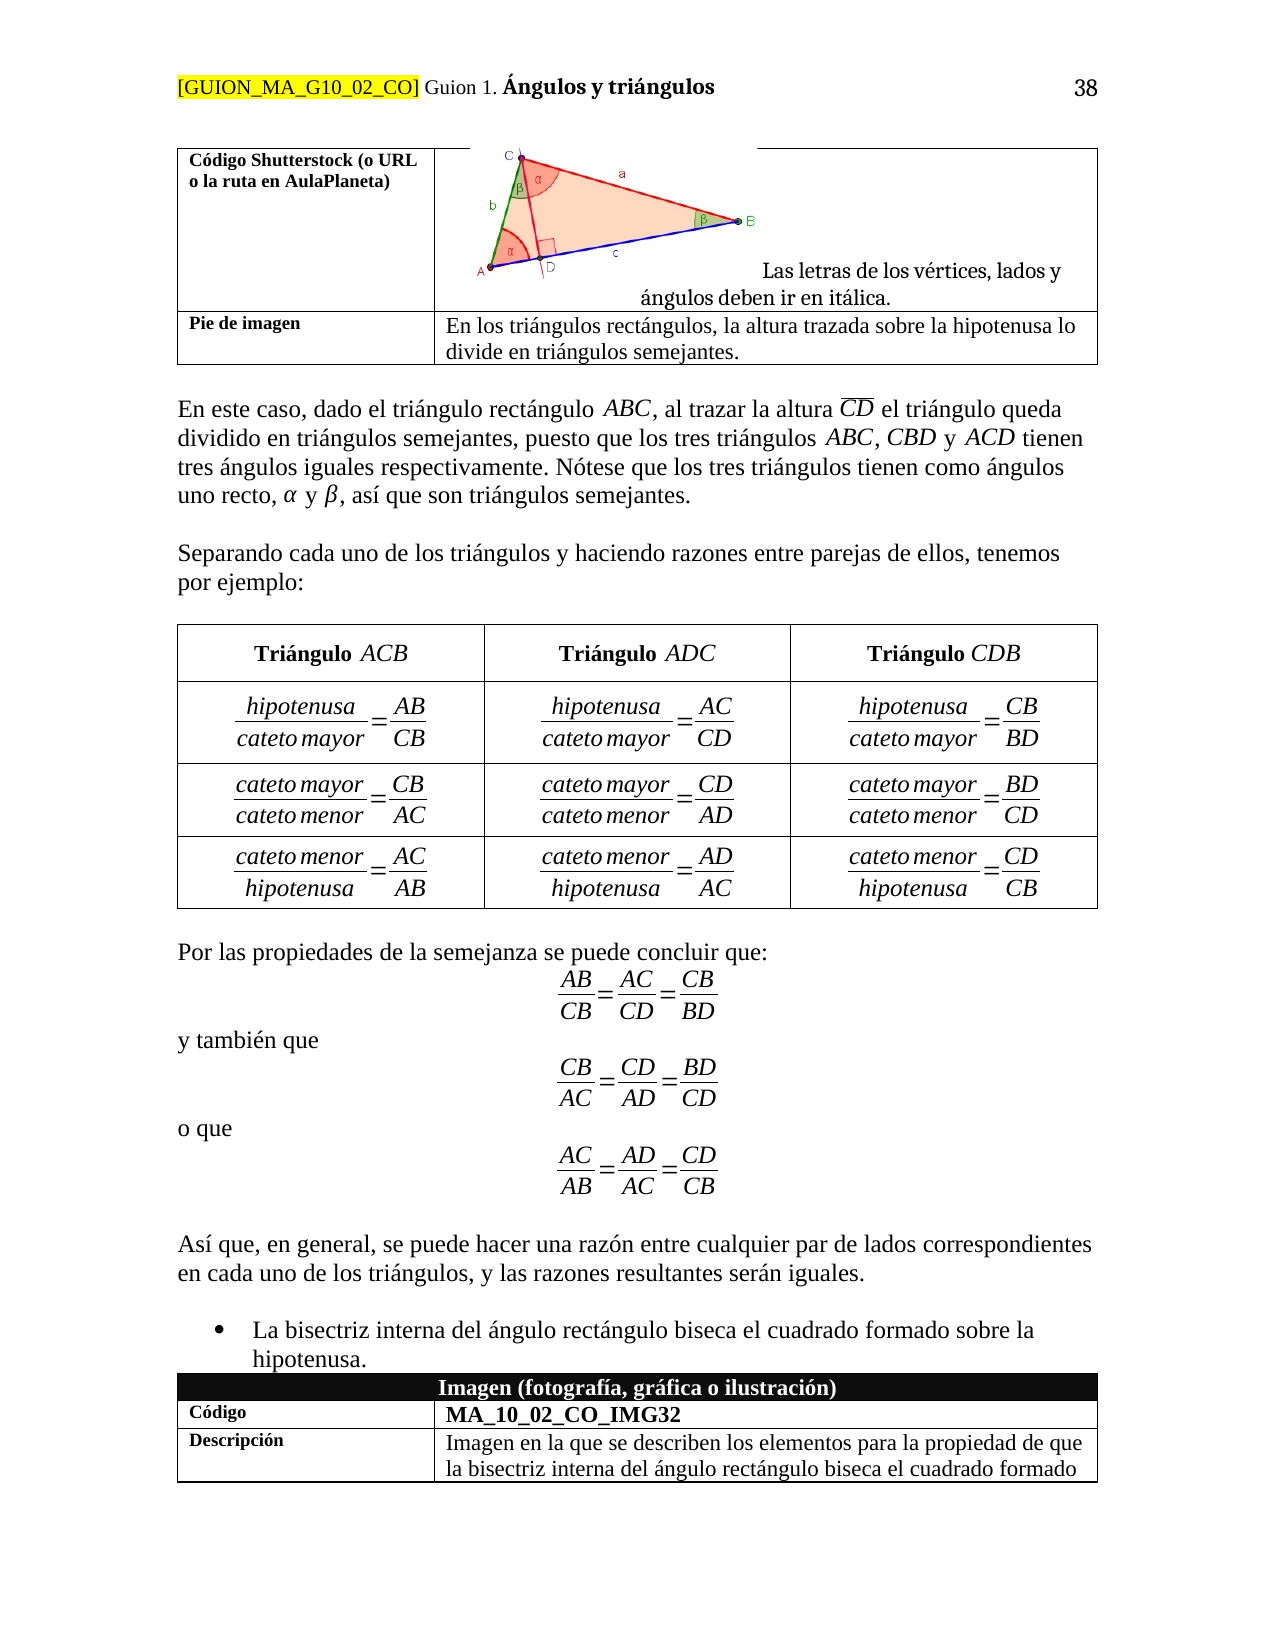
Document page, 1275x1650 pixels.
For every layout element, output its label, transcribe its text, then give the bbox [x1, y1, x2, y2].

table_cell [178, 837, 484, 907]
text Por las propiedades de la semejanza se puede concluir que: [177, 937, 1098, 966]
table_cell Código Shutterstock (o URL o la ruta en AulaPlaneta) [178, 149, 434, 311]
table_cell MA_10_02_CO_IMG32 [435, 1401, 1097, 1428]
list La bisectriz interna del ángulo rectángulo biseca el cuadrado formado sobre la hipotenusa. [215, 1315, 1098, 1373]
table_cell [791, 682, 1097, 763]
table_cell [178, 764, 484, 836]
text Separando cada uno de los triángulos y haciendo razones entre parejas de ellos, tenemos por ejemplo: [177, 538, 1098, 595]
table_cell [791, 837, 1097, 907]
table_cell Descripción [178, 1429, 434, 1481]
text o que [177, 1113, 1098, 1141]
table_cell [485, 764, 790, 836]
text y también que [177, 1025, 1098, 1054]
table_cell [178, 682, 484, 763]
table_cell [435, 1429, 1097, 1481]
text En este caso, dado el triángulo rectángulo , al trazar la altura el triángulo queda dividido en triángulos semejantes, puesto que los tres triángulos , y tienen tres ángulos iguales respectivamente. Nótese que los tres triángulos tienen como ángulos uno recto, y , así que son triángulos semejantes. [177, 394, 1098, 509]
table_header Triángulo [178, 625, 484, 681]
table_cell Código [178, 1401, 434, 1428]
table_cell Pie de imagen [178, 312, 434, 364]
table_header Triángulo [485, 625, 790, 681]
table_cell [485, 682, 790, 763]
table_cell Las letras de los vértices, lados y ángulos deben ir en itálica. [435, 149, 1097, 311]
picture [469, 148, 758, 279]
table_cell En los triángulos rectángulos, la altura trazada sobre la hipotenusa lo divide en triángulos semejantes. [435, 312, 1097, 364]
text Así que, en general, se puede hacer una razón entre cualquier par de lados correspondientes en cada uno de los triángulos, y las razones resultantes serán iguales. [177, 1229, 1098, 1287]
table_header Imagen (fotografía, gráfica o ilustración) [178, 1374, 1097, 1400]
table_cell [485, 837, 790, 907]
table_cell [791, 764, 1097, 836]
table_header Triángulo [791, 625, 1097, 681]
